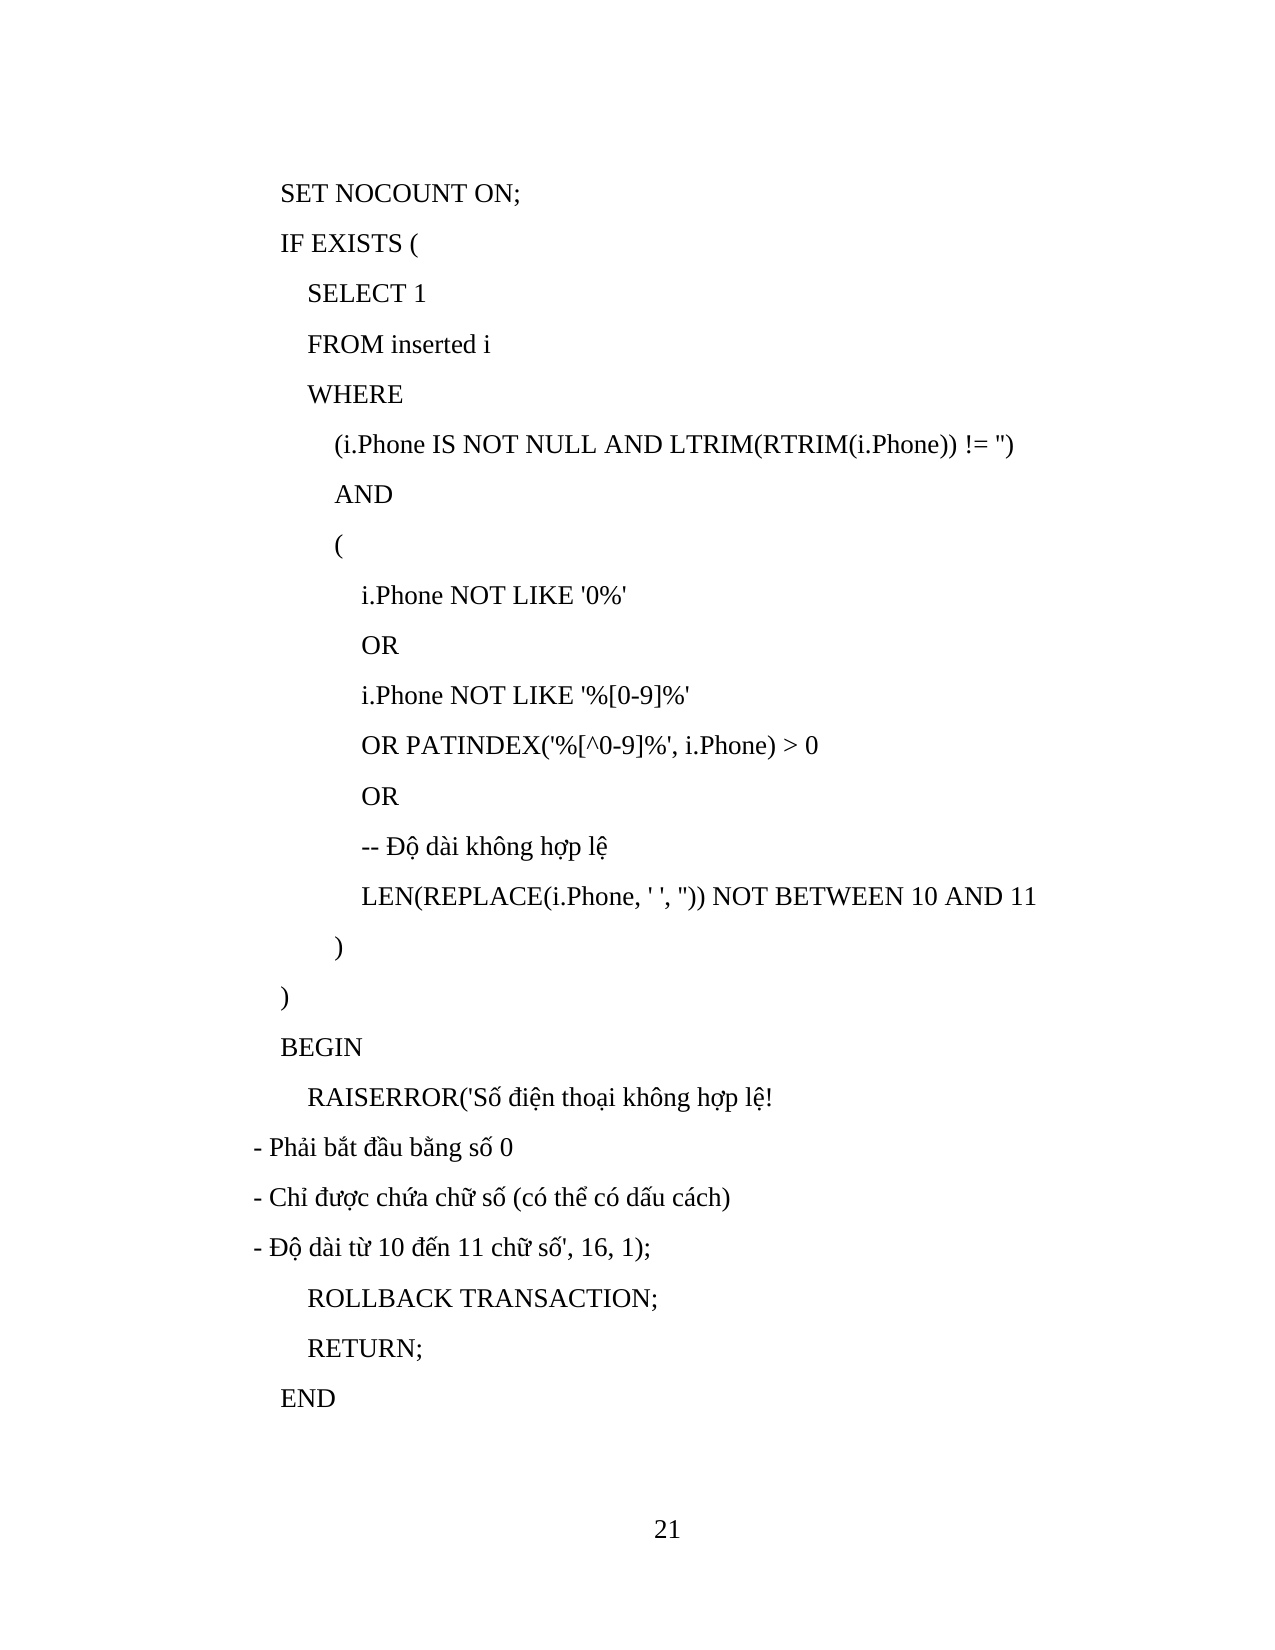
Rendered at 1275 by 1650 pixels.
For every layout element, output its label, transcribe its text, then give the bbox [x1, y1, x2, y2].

text END [178, 1382, 1157, 1413]
text - Chỉ được chứa chữ số (có thể có dấu cách) [178, 1181, 1157, 1212]
text -- Độ dài không hợp lệ [178, 830, 1157, 861]
text OR PATINDEX('%[^0-9]%', i.Phone) > 0 [178, 729, 1157, 761]
text ( [178, 529, 1157, 560]
text i.Phone NOT LIKE '%[0-9]%' [178, 679, 1157, 710]
text OR [178, 780, 1157, 811]
text FROM inserted i [178, 328, 1157, 359]
text RETURN; [178, 1332, 1157, 1363]
text - Độ dài từ 10 đến 11 chữ số', 16, 1); [178, 1232, 1157, 1263]
text SELECT 1 [178, 278, 1157, 309]
text SET NOCOUNT ON; [178, 177, 1157, 208]
text IF EXISTS ( [178, 227, 1157, 258]
text RAISERROR('Số điện thoại không hợp lệ! [178, 1081, 1157, 1112]
text LEN(REPLACE(i.Phone, ' ', '')) NOT BETWEEN 10 AND 11 [178, 880, 1157, 911]
text OR [178, 629, 1157, 660]
text i.Phone NOT LIKE '0%' [178, 579, 1157, 610]
text AND [178, 478, 1157, 509]
text WHERE [178, 378, 1157, 409]
text - Phải bắt đầu bằng số 0 [178, 1131, 1157, 1162]
text ) [178, 930, 1157, 961]
text BEGIN [178, 1031, 1157, 1062]
text ROLLBACK TRANSACTION; [178, 1282, 1157, 1313]
text (i.Phone IS NOT NULL AND LTRIM(RTRIM(i.Phone)) != '') [178, 428, 1157, 459]
text ) [178, 981, 1157, 1012]
